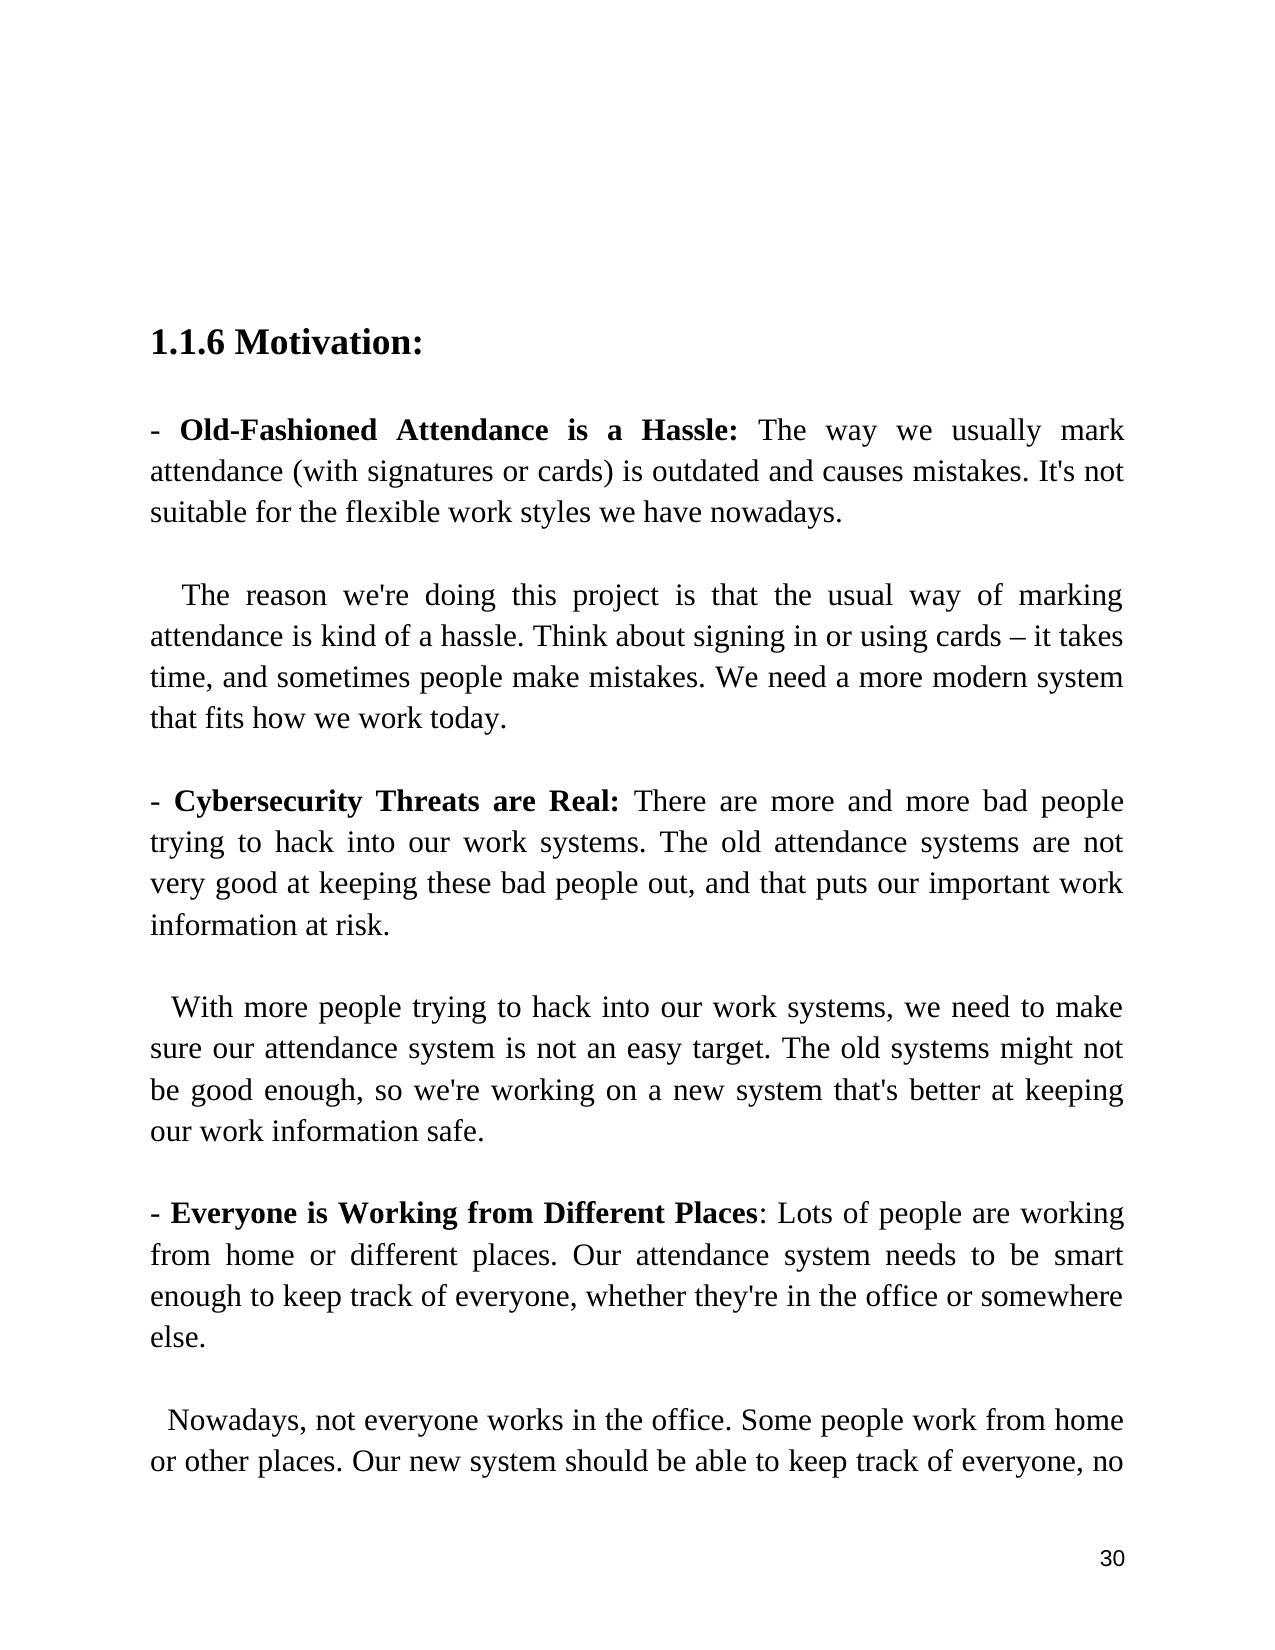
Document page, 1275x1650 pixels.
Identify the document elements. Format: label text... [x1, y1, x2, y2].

text - Everyone is Working from Different Places: Lots of people are working from home or different places. Our attendance system needs to be smart enough to keep track of everyone, whether they're in the office or somewhere else. [150, 1195, 1125, 1354]
text The reason we're doing this project is that the usual way of marking attendance is kind of a hassle. Think about signing in or using cards – it takes time, and sometimes people make mistakes. We need a more modern system that fits how we work today. [150, 576, 1125, 736]
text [150, 1401, 1125, 1478]
text - Cybersecurity Threats are Real: There are more and more bad people trying to hack into our work systems. The old attendance systems are not very good at keeping these bad people out, and that puts our important work information at risk. [150, 782, 1125, 942]
subtitle 1.1.6 Motivation: [150, 319, 1125, 363]
text With more people trying to hack into our work systems, we need to make sure our attendance system is not an easy target. The old systems might not be good enough, so we're working on a new system that's better at keeping our work information safe. [150, 988, 1125, 1148]
text - Old-Fashioned Attendance is a Hassle: The way we usually mark attendance (with signatures or cards) is outdated and causes mistakes. It's not suitable for the flexible work styles we have nowadays. [150, 411, 1125, 529]
